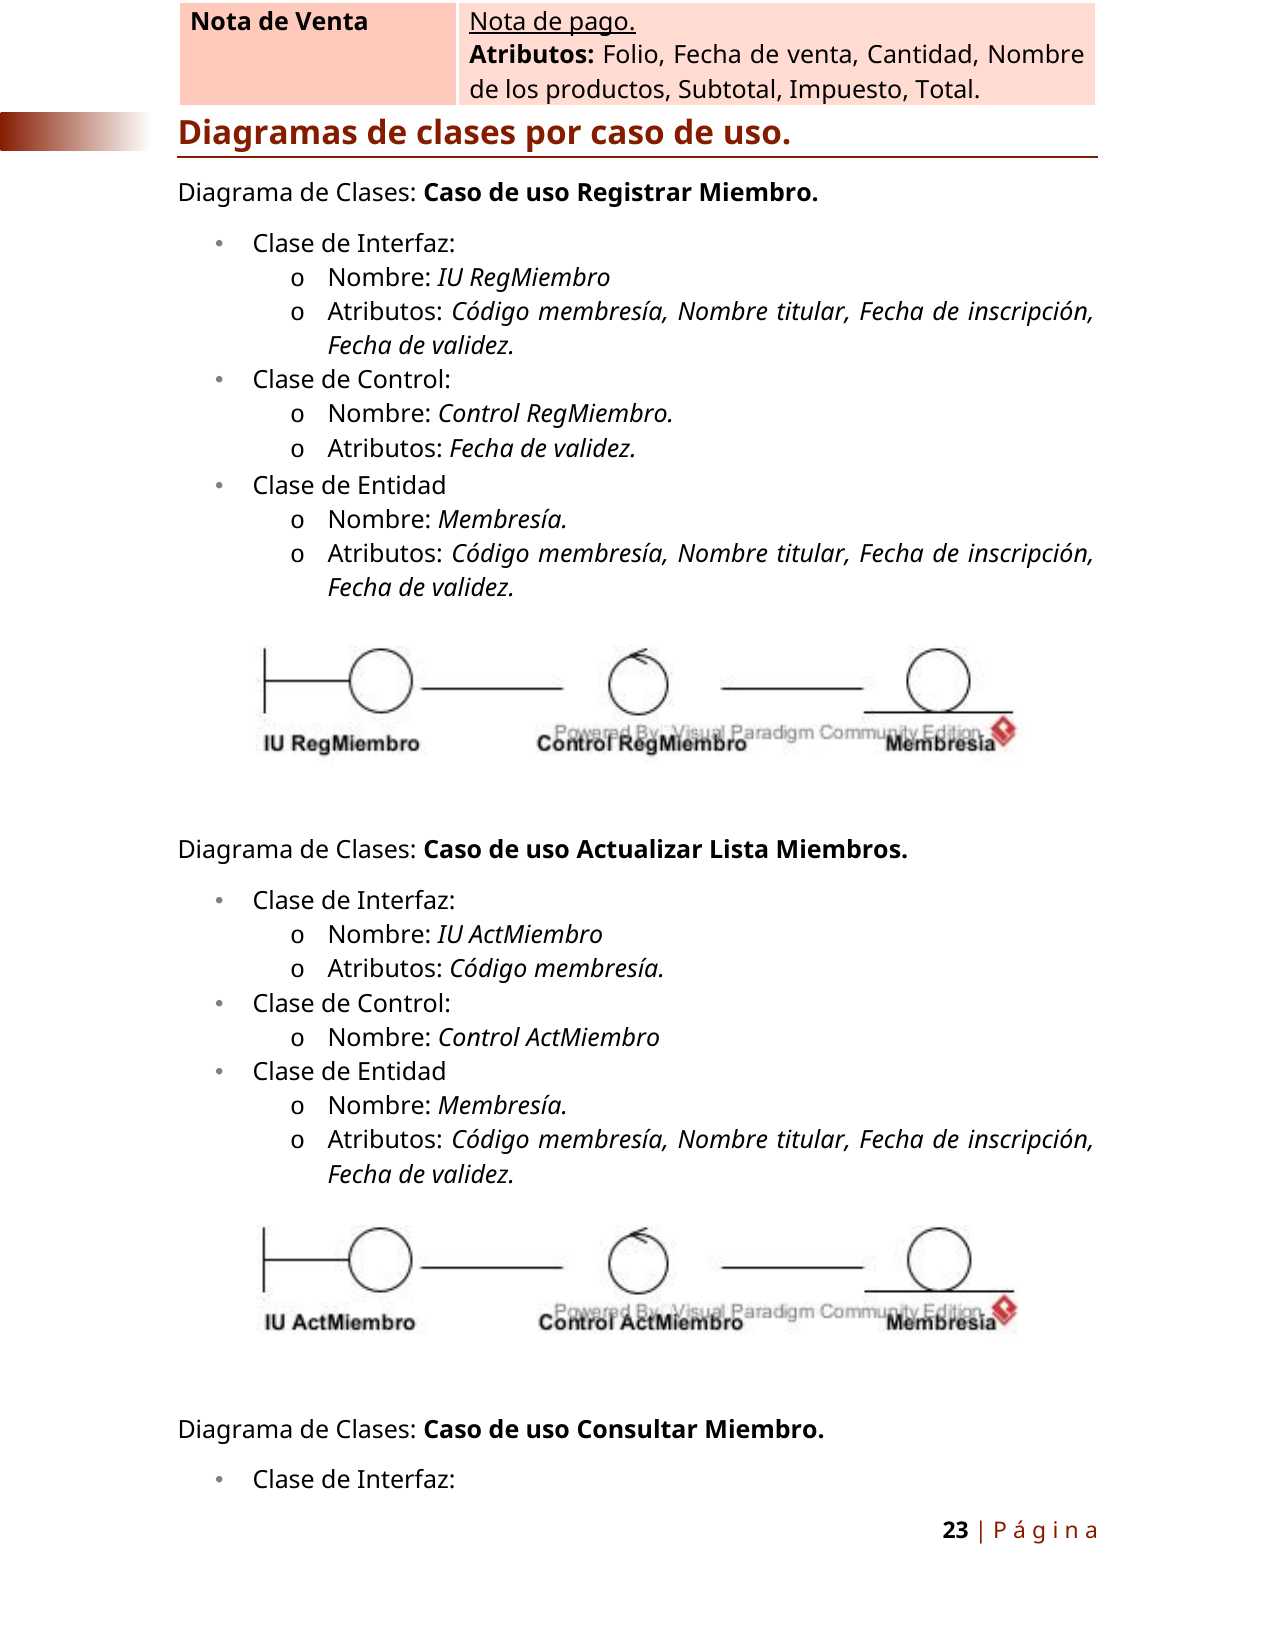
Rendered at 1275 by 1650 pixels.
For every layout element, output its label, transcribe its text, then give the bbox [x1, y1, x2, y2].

list Atributos: Código membresía, Nombre titular, Fecha de inscripción, Fecha de validez. [290, 1122, 1098, 1190]
list Nombre: Control RegMiembro. [290, 396, 1098, 430]
text Diagramas de clases por caso de uso. [177, 109, 1098, 156]
list Atributos: Código membresía, Nombre titular, Fecha de inscripción, Fecha de validez. [290, 294, 1098, 362]
list Clase de Entidad [215, 467, 1098, 501]
text Diagrama de Clases: Caso de uso Actualizar Lista Miembros. [177, 832, 1098, 866]
text Diagrama de Clases: Caso de uso Registrar Miembro. [177, 175, 1098, 209]
list Clase de Control: [215, 362, 1098, 396]
list Nombre: Membresía. [290, 501, 1098, 536]
list Atributos: Código membresía, Nombre titular, Fecha de inscripción, Fecha de validez. [290, 536, 1098, 604]
list Clase de Interfaz: [215, 883, 1098, 917]
list Clase de Entidad [215, 1054, 1098, 1088]
list Nombre: IU RegMiembro [290, 259, 1098, 294]
list Atributos: Código membresía. [290, 951, 1098, 985]
picture [241, 645, 1027, 765]
list Clase de Control: [215, 985, 1098, 1019]
table_cell Nota de Venta [180, 3, 456, 105]
list Clase de Interfaz: [215, 1462, 1098, 1496]
text Diagrama de Clases: Caso de uso Consultar Miembro. [177, 1411, 1098, 1445]
list Clase de Interfaz: [215, 225, 1098, 259]
list Nombre: Membresía. [290, 1088, 1098, 1122]
picture [242, 1225, 1028, 1344]
list Nombre: IU ActMiembro [290, 917, 1098, 951]
table_cell Nota de pago. Atributos: Folio, Fecha de venta, Cantidad, Nombre de los productos, Subtotal, Impuesto, Total. [459, 3, 1095, 105]
list Atributos: Fecha de validez. [290, 430, 1098, 465]
list Nombre: Control ActMiembro [290, 1019, 1098, 1054]
